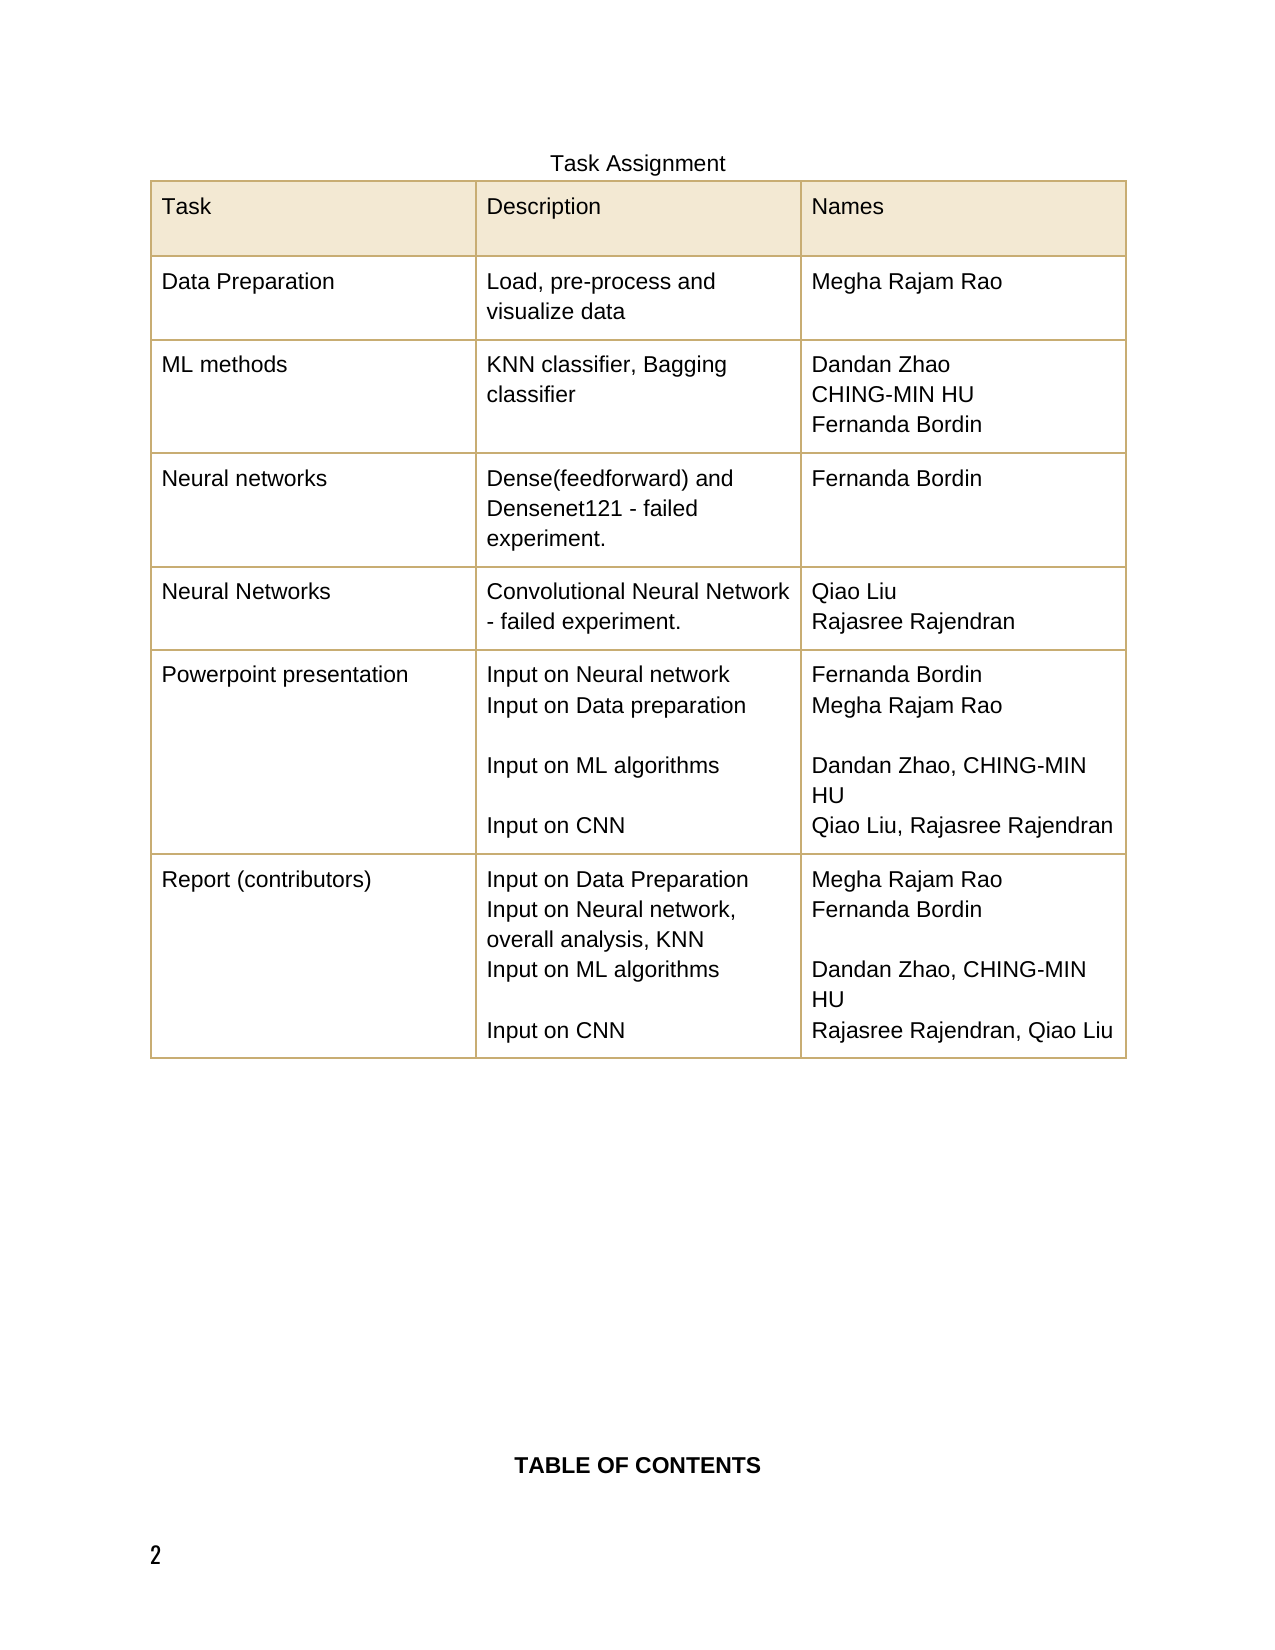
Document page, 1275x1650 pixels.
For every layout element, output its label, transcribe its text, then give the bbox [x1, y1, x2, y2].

table_cell Fernanda Bordin [802, 454, 1125, 566]
table_cell ML methods [152, 341, 475, 452]
table_cell Dense(feedforward) and Densenet121 - failed experiment. [477, 454, 800, 566]
table_cell Powerpoint presentation [152, 651, 475, 853]
table_header Names [802, 182, 1125, 255]
table_cell KNN classifier, Bagging classifier [477, 341, 800, 452]
table_cell Convolutional Neural Network - failed experiment. [477, 568, 800, 649]
table_cell Data Preparation [152, 257, 475, 338]
text TABLE OF CONTENTS [150, 1452, 1125, 1478]
table_header Description [477, 182, 800, 255]
table_cell Dandan Zhao CHING-MIN HU Fernanda Bordin [802, 341, 1125, 452]
table_header Task [152, 182, 475, 255]
table_cell Fernanda Bordin Megha Rajam Rao Dandan Zhao, CHING-MIN HU Qiao Liu, Rajasree Rajendran [802, 651, 1125, 853]
subtitle Task Assignment [150, 150, 1125, 176]
table_cell Qiao Liu Rajasree Rajendran [802, 568, 1125, 649]
table_cell Report (contributors) [152, 855, 475, 1057]
table_cell Neural Networks [152, 568, 475, 649]
table_cell Megha Rajam Rao [802, 257, 1125, 338]
table_cell Input on Neural network Input on Data preparation Input on ML algorithms Input on CNN [477, 651, 800, 853]
table_cell Megha Rajam Rao Fernanda Bordin Dandan Zhao, CHING-MIN HU Rajasree Rajendran, Qiao Liu [802, 855, 1125, 1057]
table_cell Neural networks [152, 454, 475, 566]
table_cell Input on Data Preparation Input on Neural network, overall analysis, KNN Input on ML algorithms Input on CNN [477, 855, 800, 1057]
table_cell Load, pre-process and visualize data [477, 257, 800, 338]
